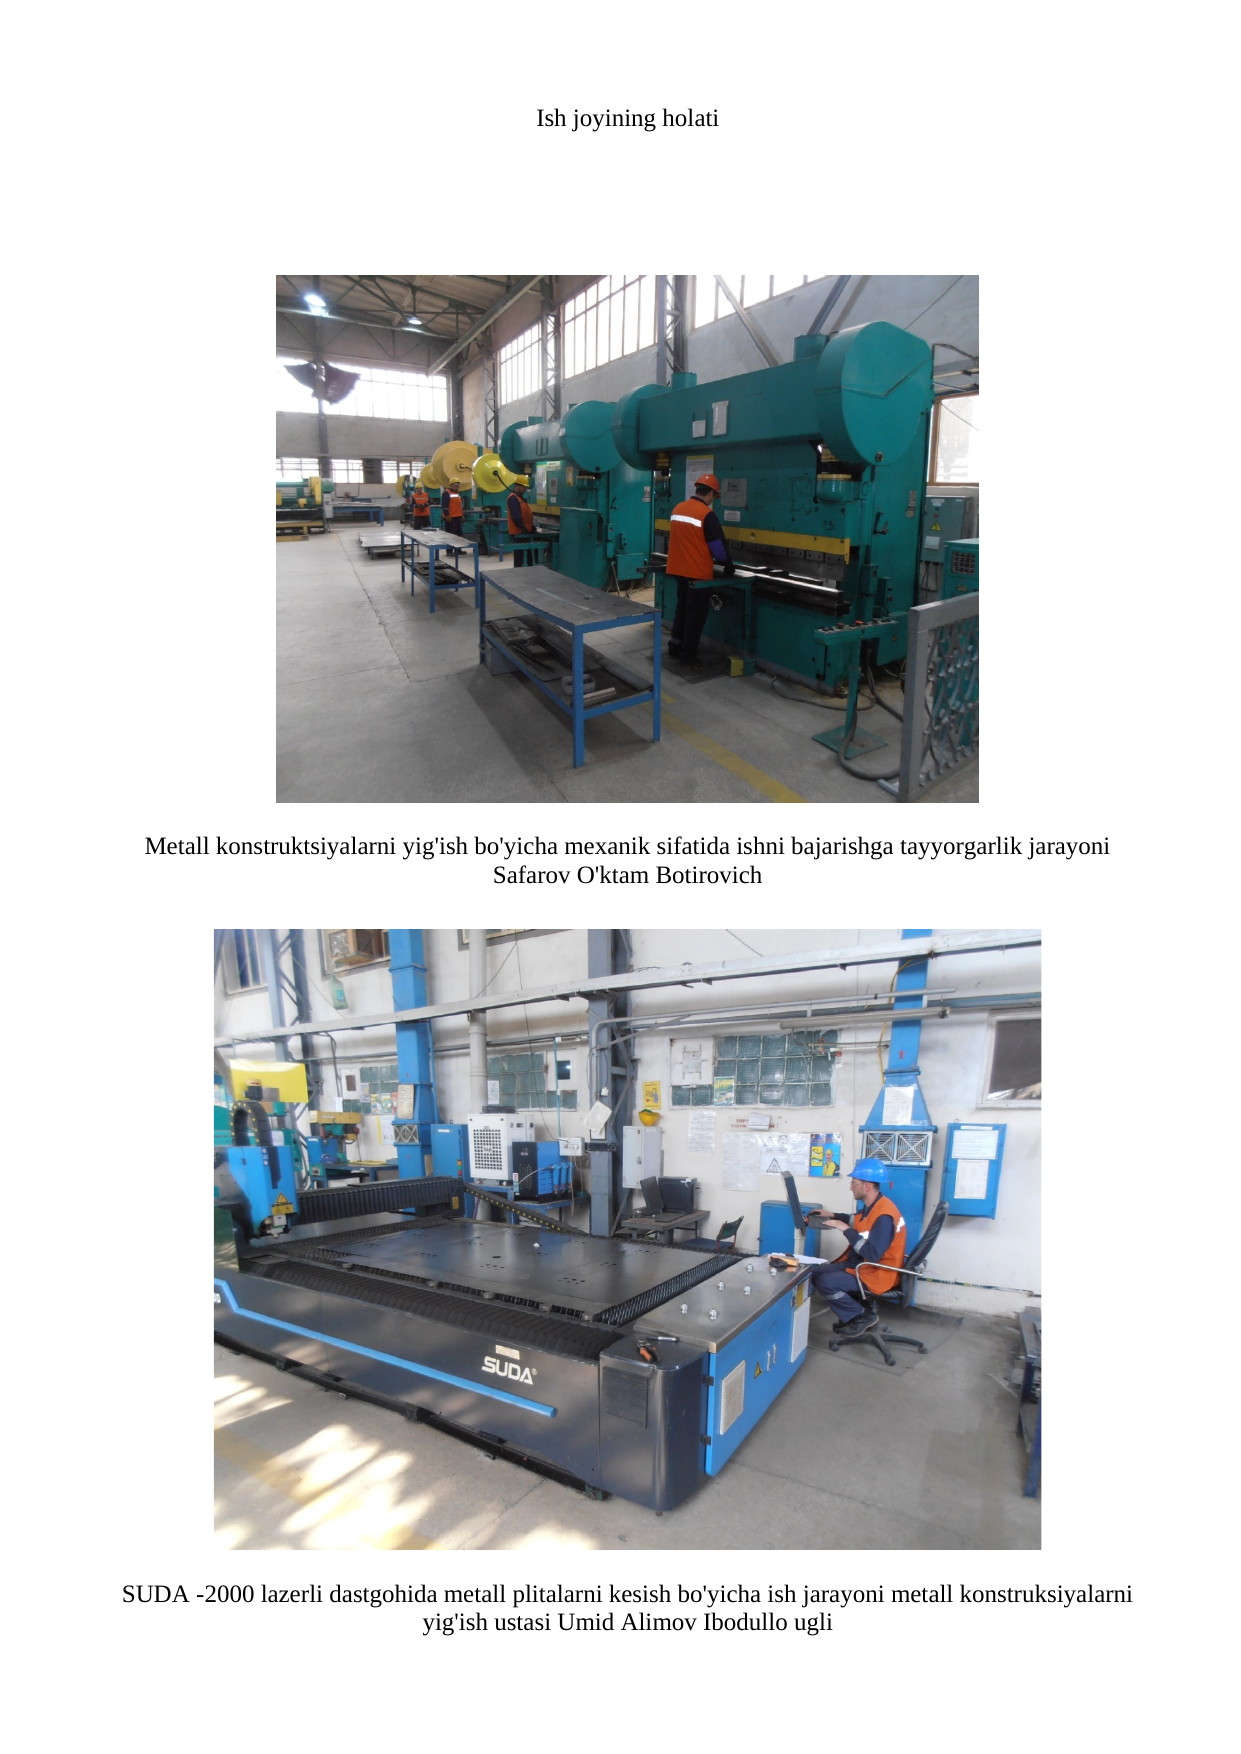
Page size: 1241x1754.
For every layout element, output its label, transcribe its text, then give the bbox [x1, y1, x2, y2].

text SUDA -2000 lazerli dastgohida metall plitalarni kesish bo'yicha ish jarayoni metall konstruksiyalarni yig'ish ustasi Umid Alimov Ibodullo ugli [118, 1579, 1137, 1636]
text Metall konstruktsiyalarni yig'ish bo'yicha mexanik sifatida ishni bajarishga tayyorgarlik jarayoni [118, 831, 1137, 860]
text Ish joyining holati [118, 103, 1137, 132]
text Safarov O'ktam Botirovich [118, 860, 1137, 888]
picture [213, 929, 1042, 1550]
picture [276, 275, 979, 803]
